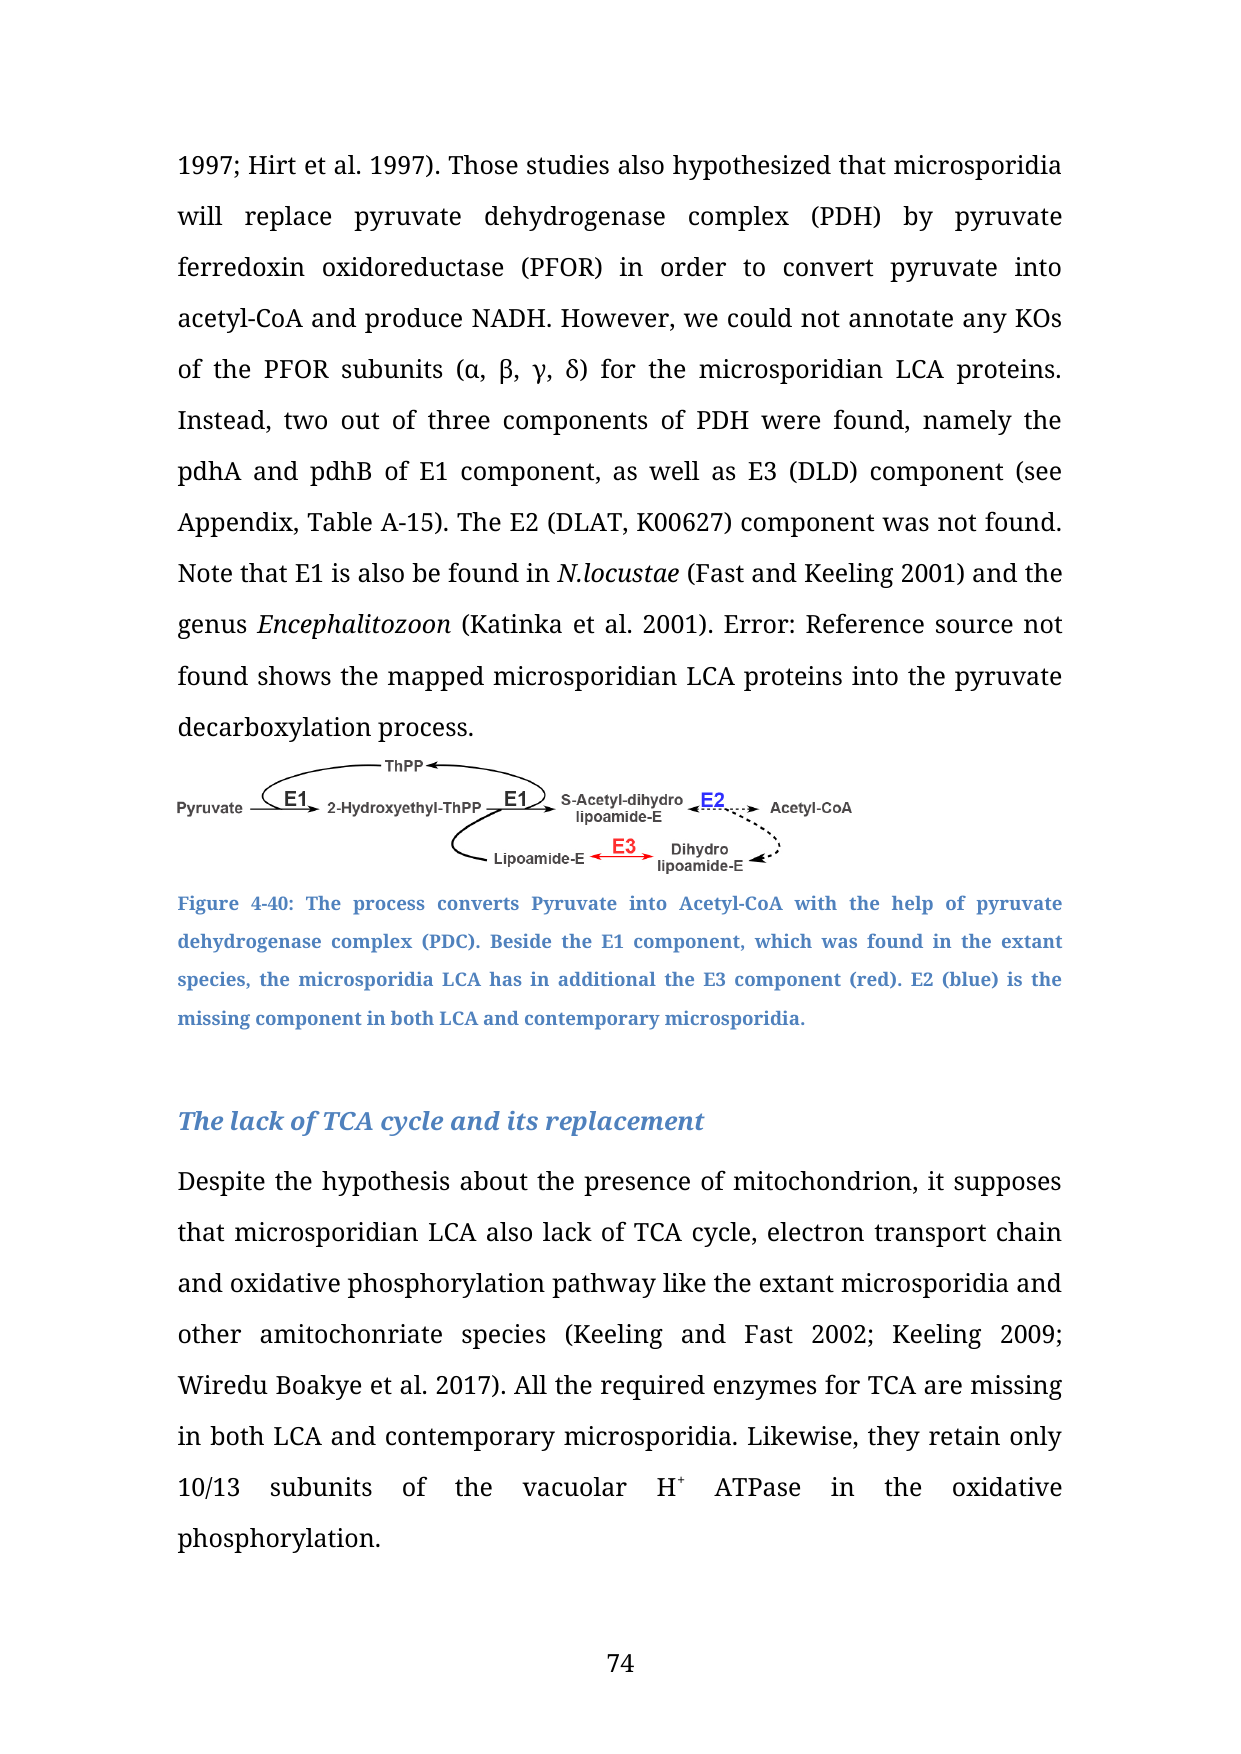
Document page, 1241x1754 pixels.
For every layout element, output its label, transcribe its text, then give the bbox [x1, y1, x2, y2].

picture [177, 760, 852, 874]
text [177, 148, 1063, 743]
text Despite the hypothesis about the presence of mitochondrion, it supposes that microsporidian LCA also lack of TCA cycle, electron transport chain and oxidative phosphorylation pathway like the extant microsporidia and other amitochonriate species (Keeling and Fast 2002; Keeling 2009; Wiredu Boakye et al. 2017). All the required enzymes for TCA are missing in both LCA and contemporary microsporidia. Likewise, they retain only 10/13 subunits of the vacuolar H+ ATPase in the oxidative phosphorylation. [177, 1163, 1063, 1554]
text The lack of TCA cycle and its replacement [177, 1103, 1063, 1137]
